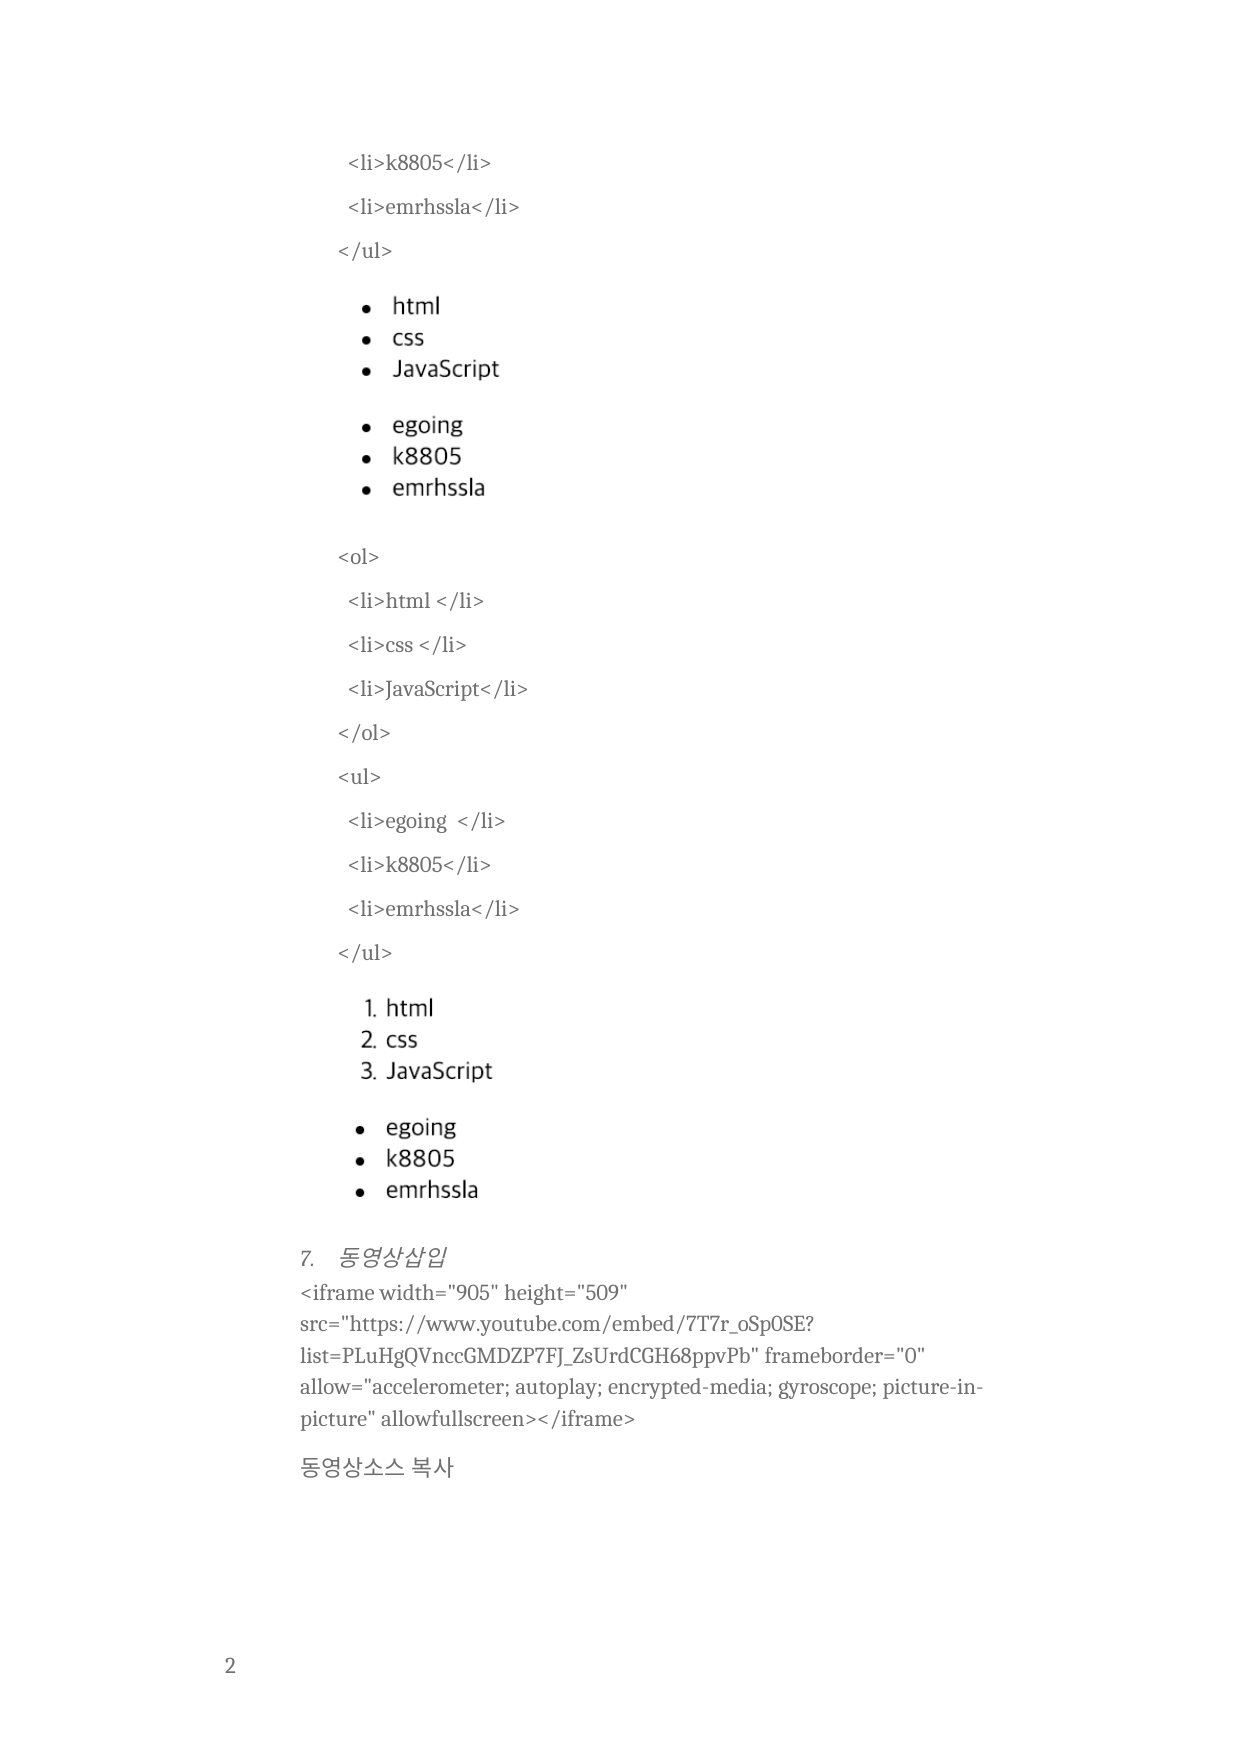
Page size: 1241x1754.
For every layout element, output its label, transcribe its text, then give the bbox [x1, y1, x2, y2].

text <li>css </li> [337, 632, 1053, 658]
picture [337, 282, 532, 526]
text <ol> [337, 544, 1053, 570]
text <li>egoing </li> [337, 808, 1053, 834]
text <li>html </li> [337, 588, 1053, 614]
text <li>emrhssla</li> [337, 896, 1053, 922]
text <ul> [337, 764, 1053, 790]
text <li>JavaScript</li> [337, 676, 1053, 702]
text <li>emrhssla</li> [337, 194, 1053, 220]
text <iframe width="905" height="509" src="https://www.youtube.com/embed/7T7r_oSp0SE?list=PLuHgQVnccGMDZP7FJ_ZsUrdCGH68ppvPb" frameborder="0" allow="accelerometer; autoplay; encrypted-media; gyroscope; picture-in-picture" allowfullscreen></iframe> [300, 1279, 1053, 1432]
text 동영상소스 복사 [300, 1449, 1053, 1483]
text </ol> [337, 720, 1053, 746]
text </ul> [337, 940, 1053, 967]
text </ul> [337, 238, 1053, 264]
subtitle 동영상삽입 [300, 1239, 1053, 1273]
text <li>k8805</li> [337, 150, 1053, 176]
text <li>k8805</li> [337, 852, 1053, 878]
picture [337, 984, 523, 1222]
